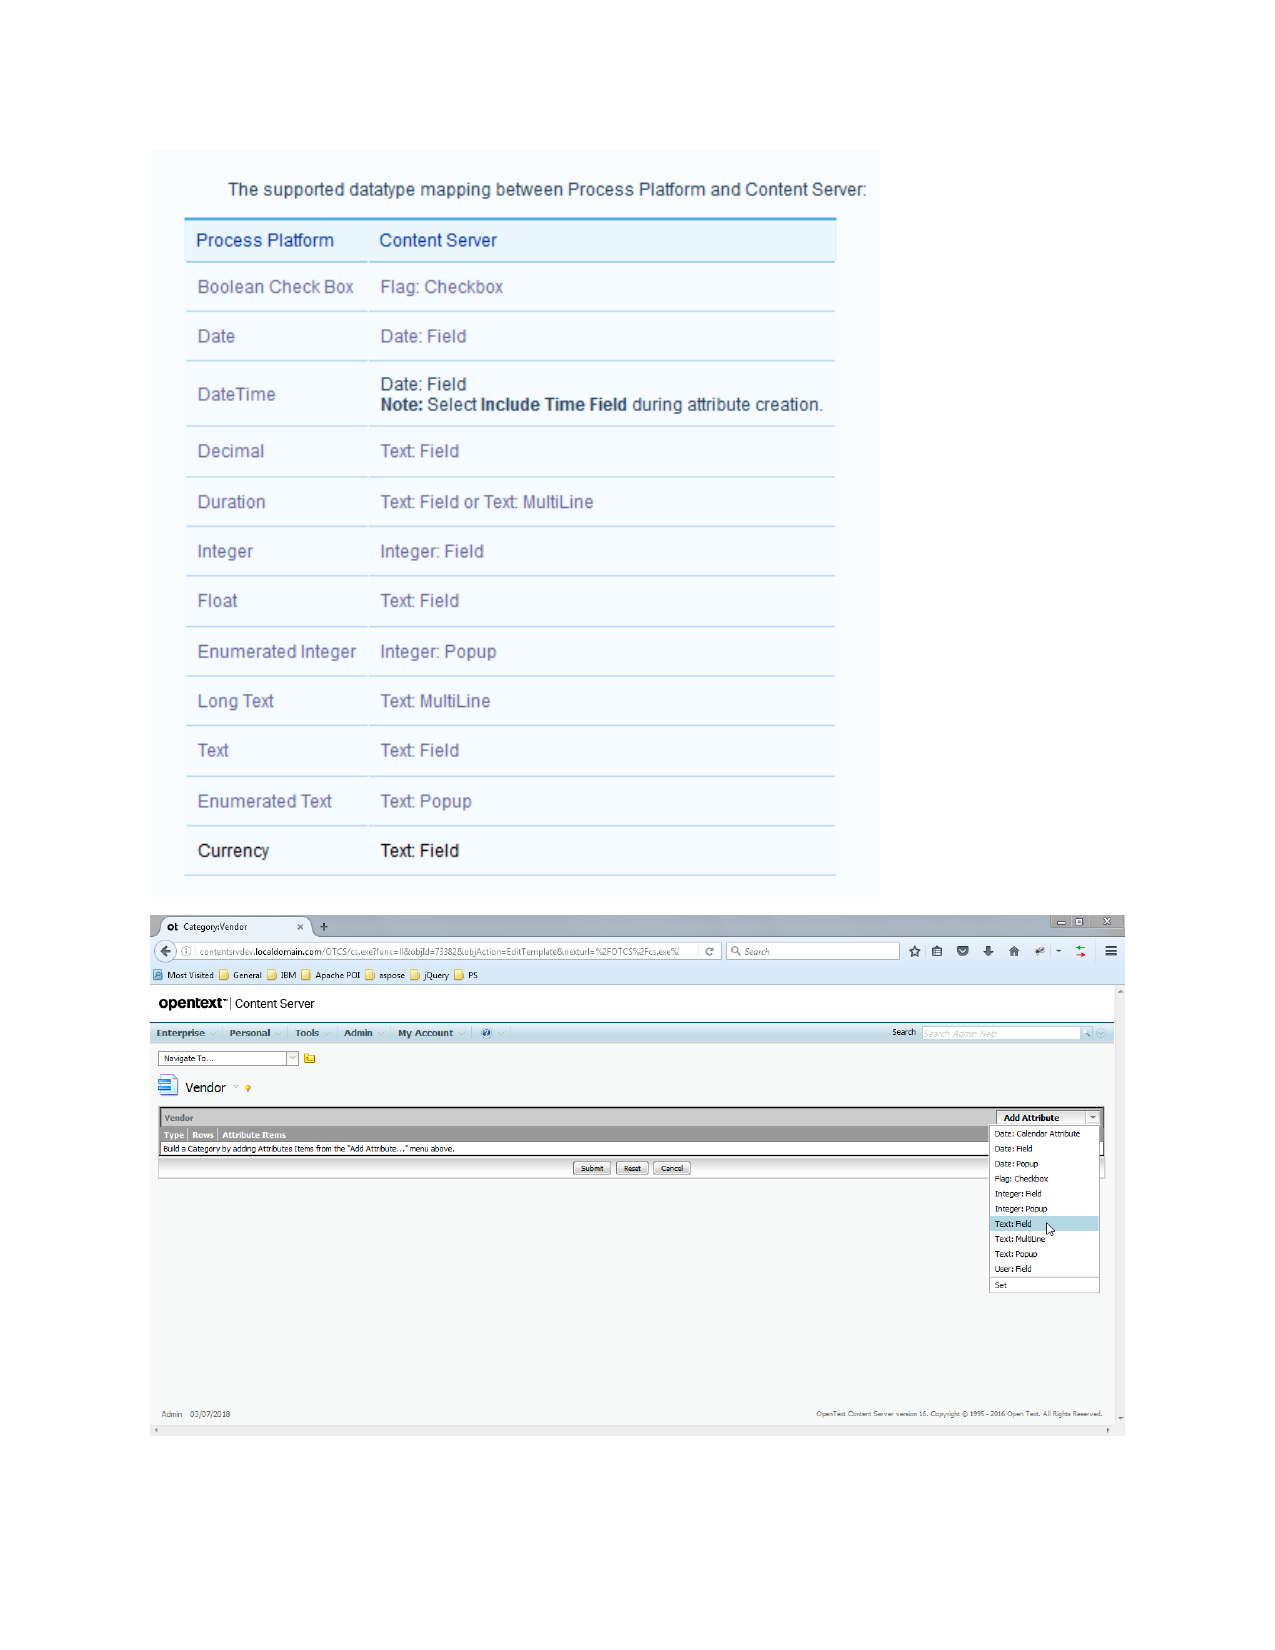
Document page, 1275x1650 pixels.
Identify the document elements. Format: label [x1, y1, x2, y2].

picture [150, 915, 1125, 1436]
picture [150, 150, 880, 897]
